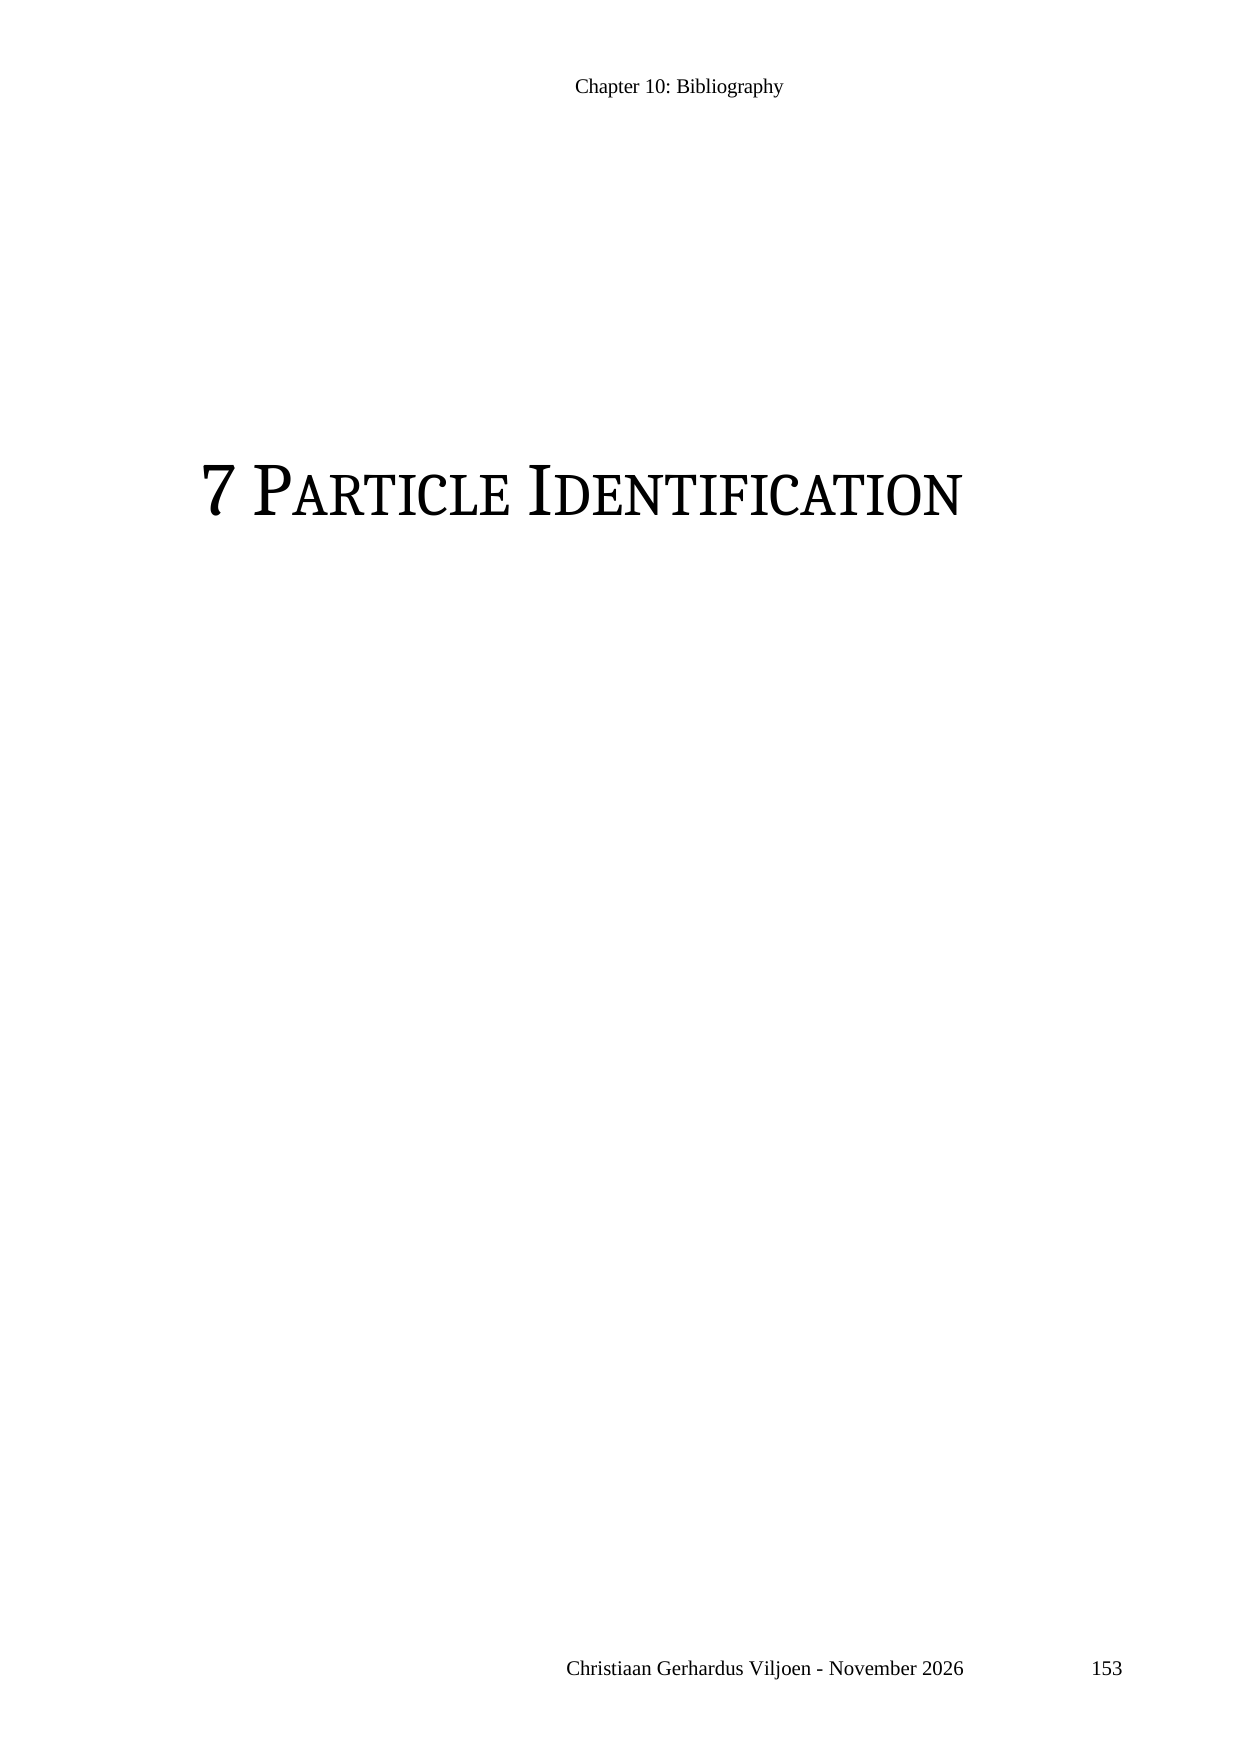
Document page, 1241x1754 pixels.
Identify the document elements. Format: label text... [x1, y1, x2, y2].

subtitle Particle Identification [201, 448, 1122, 534]
